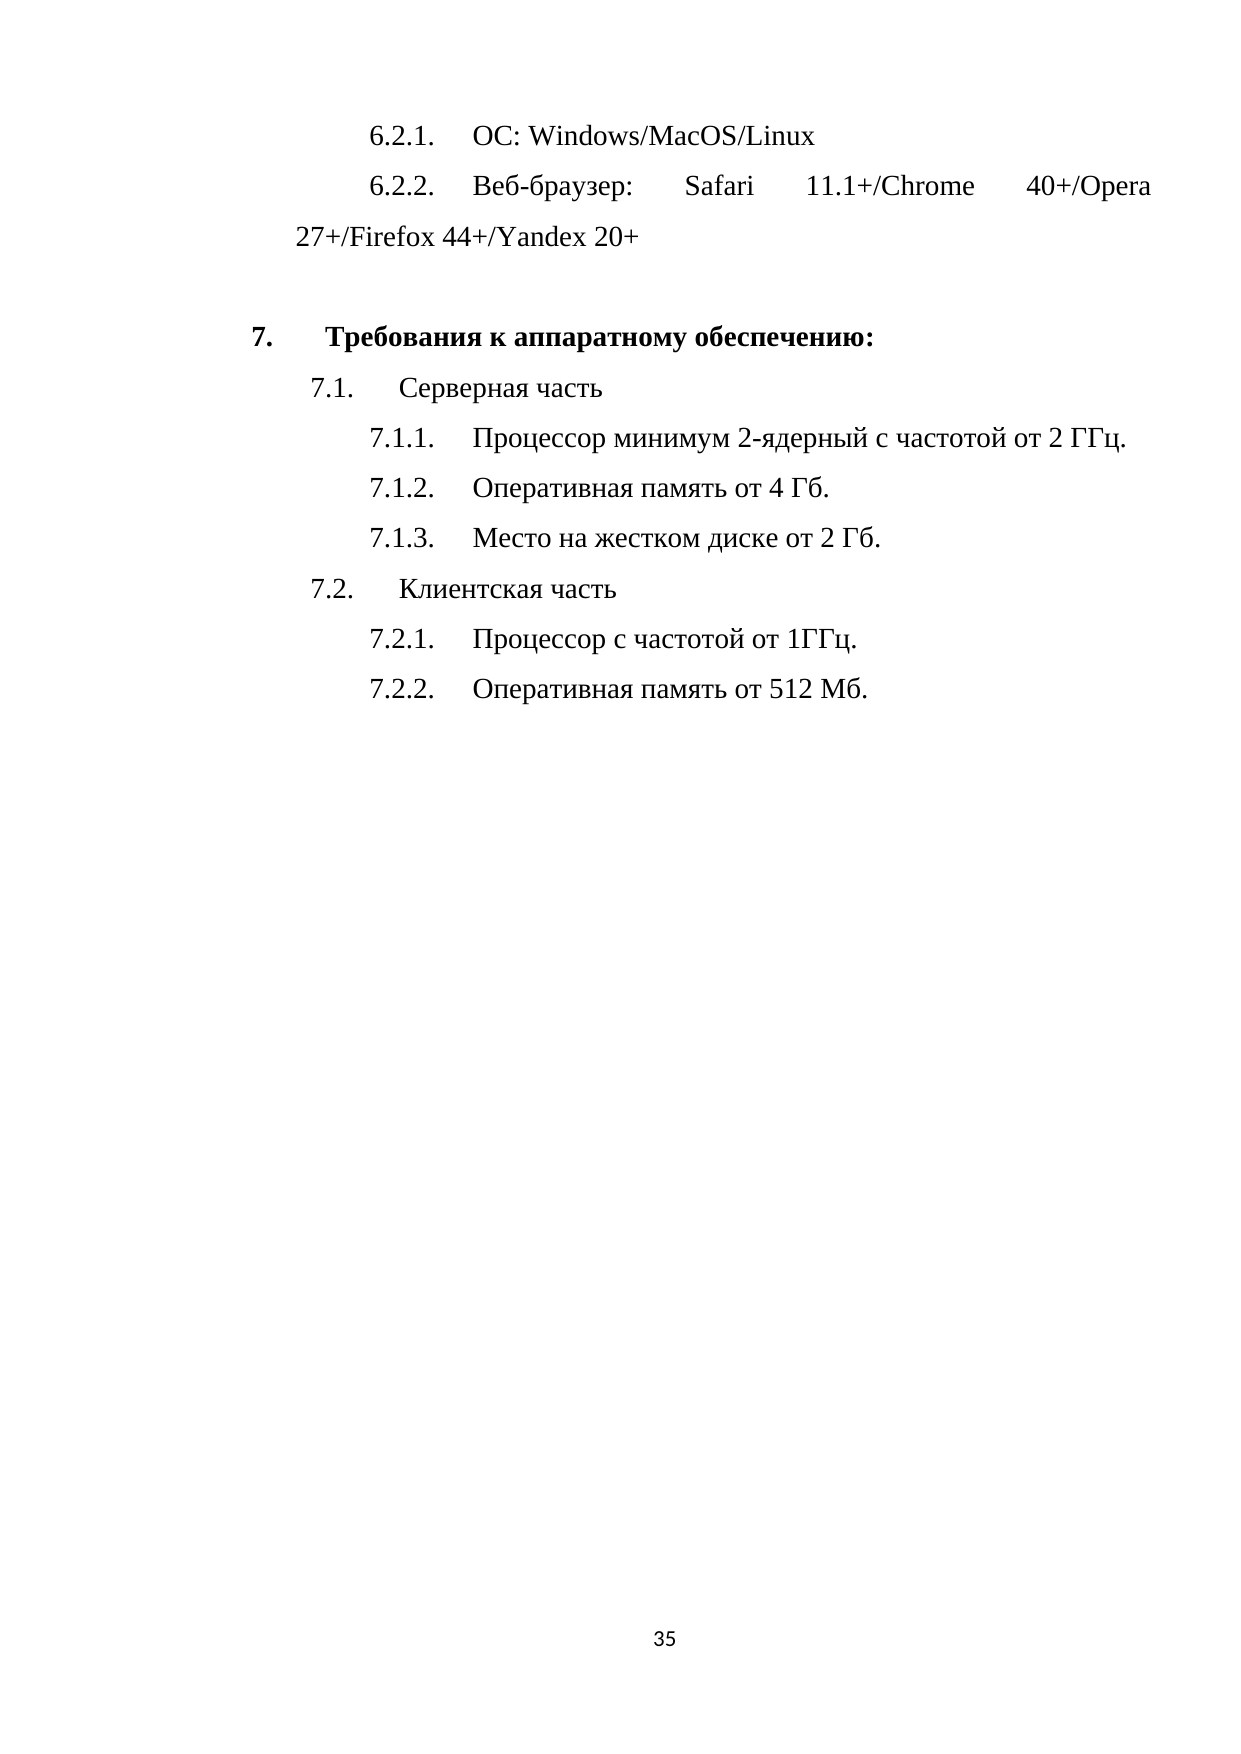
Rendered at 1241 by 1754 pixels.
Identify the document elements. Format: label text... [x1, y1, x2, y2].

list Процессор с частотой от 1ГГц. [295, 621, 1152, 655]
list Процессор минимум 2-ядерный с частотой от 2 ГГц. [295, 420, 1152, 453]
list Место на жестком диске от 2 Гб. [295, 521, 1152, 554]
list ОС: Windows/MacOS/Linux [295, 118, 1152, 152]
list Клиентская часть [236, 571, 1152, 604]
list Оперативная память от 512 Мб. [295, 672, 1152, 705]
list Веб-браузер: Safari 11.1+/Chrome 40+/Opera 27+/Firefox 44+/Yandex 20+ [295, 168, 1152, 252]
list Требования к аппаратному обеспечению: [177, 319, 1152, 353]
list Оперативная память от 4 Гб. [295, 470, 1152, 504]
list Серверная часть [236, 370, 1152, 403]
